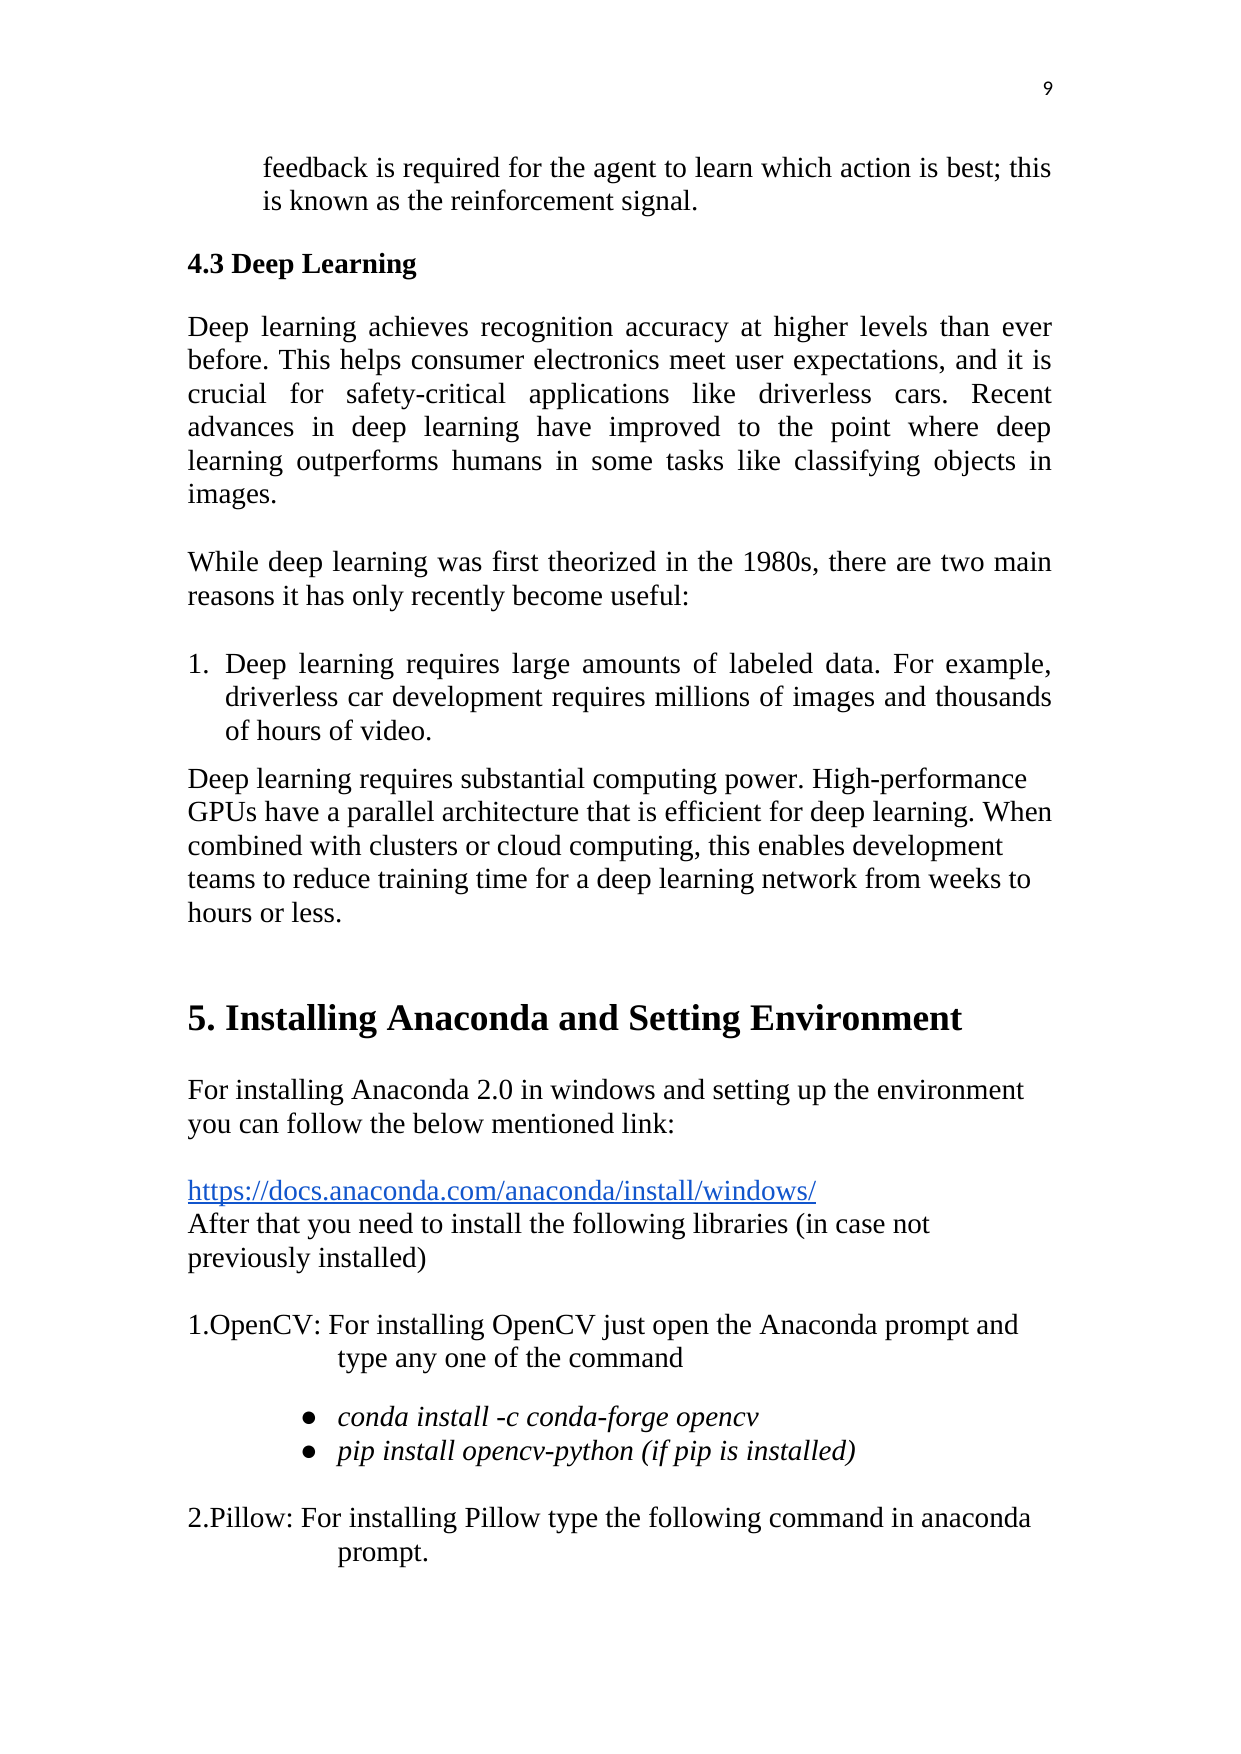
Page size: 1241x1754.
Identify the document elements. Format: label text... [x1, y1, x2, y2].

text prompt. [187, 1534, 1053, 1567]
text While deep learning was first theorized in the 1980s, there are two main reasons it has only recently become useful: [187, 544, 1053, 612]
list pip install opencv-python (if pip is installed) [300, 1433, 1053, 1467]
text 4.3 Deep Learning [187, 246, 1053, 280]
list conda install -c conda-forge opencv [300, 1399, 1053, 1433]
text Deep learning requires substantial computing power. High-performance GPUs have a parallel architecture that is efficient for deep learning. When combined with clusters or cloud computing, this enables development teams to reduce training time for a deep learning network from weeks to hours or less. [187, 761, 1053, 928]
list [225, 150, 1053, 217]
text 5. Installing Anaconda and Setting Environment [187, 996, 1053, 1039]
text https://docs.anaconda.com/anaconda/install/windows/ [187, 1173, 1053, 1206]
text After that you need to install the following libraries (in case not previously installed) [187, 1206, 1053, 1273]
text 2.Pillow: For installing Pillow type the following command in anaconda [187, 1500, 1053, 1534]
list Deep learning requires large amounts of labeled data. For example, driverless car development requires millions of images and thousands of hours of video. [187, 646, 1053, 747]
text 1.OpenCV: For installing OpenCV just open the Anaconda prompt and type any one of the command [187, 1307, 1053, 1374]
text Deep learning achieves recognition accuracy at higher levels than ever before. This helps consumer electronics meet user expectations, and it is crucial for safety-critical applications like driverless cars. Recent advances in deep learning have improved to the point where deep learning outperforms humans in some tasks like classifying objects in images. [187, 309, 1053, 510]
text For installing Anaconda 2.0 in windows and setting up the environment you can follow the below mentioned link: [187, 1072, 1053, 1139]
